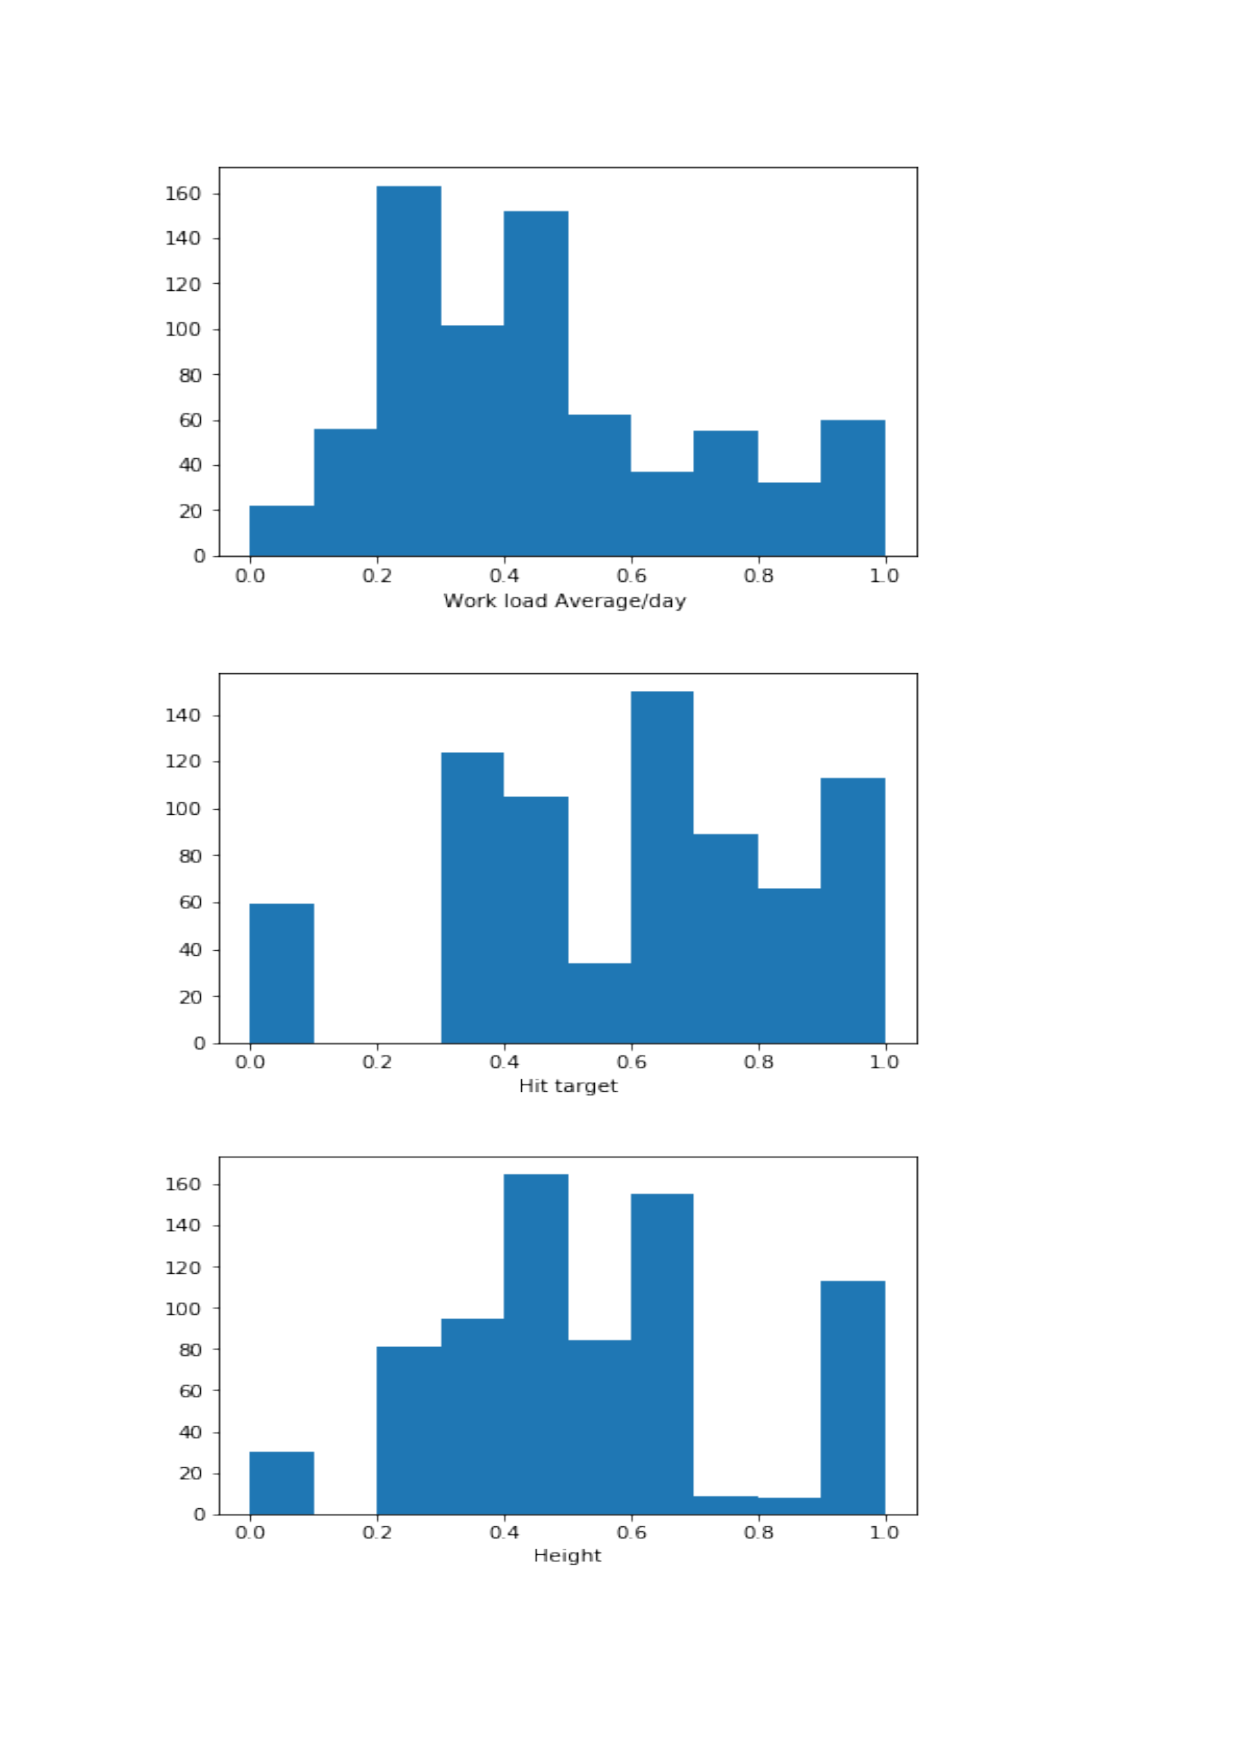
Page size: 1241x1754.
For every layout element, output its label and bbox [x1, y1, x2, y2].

picture [150, 656, 938, 1108]
picture [150, 1140, 938, 1577]
picture [150, 150, 938, 624]
